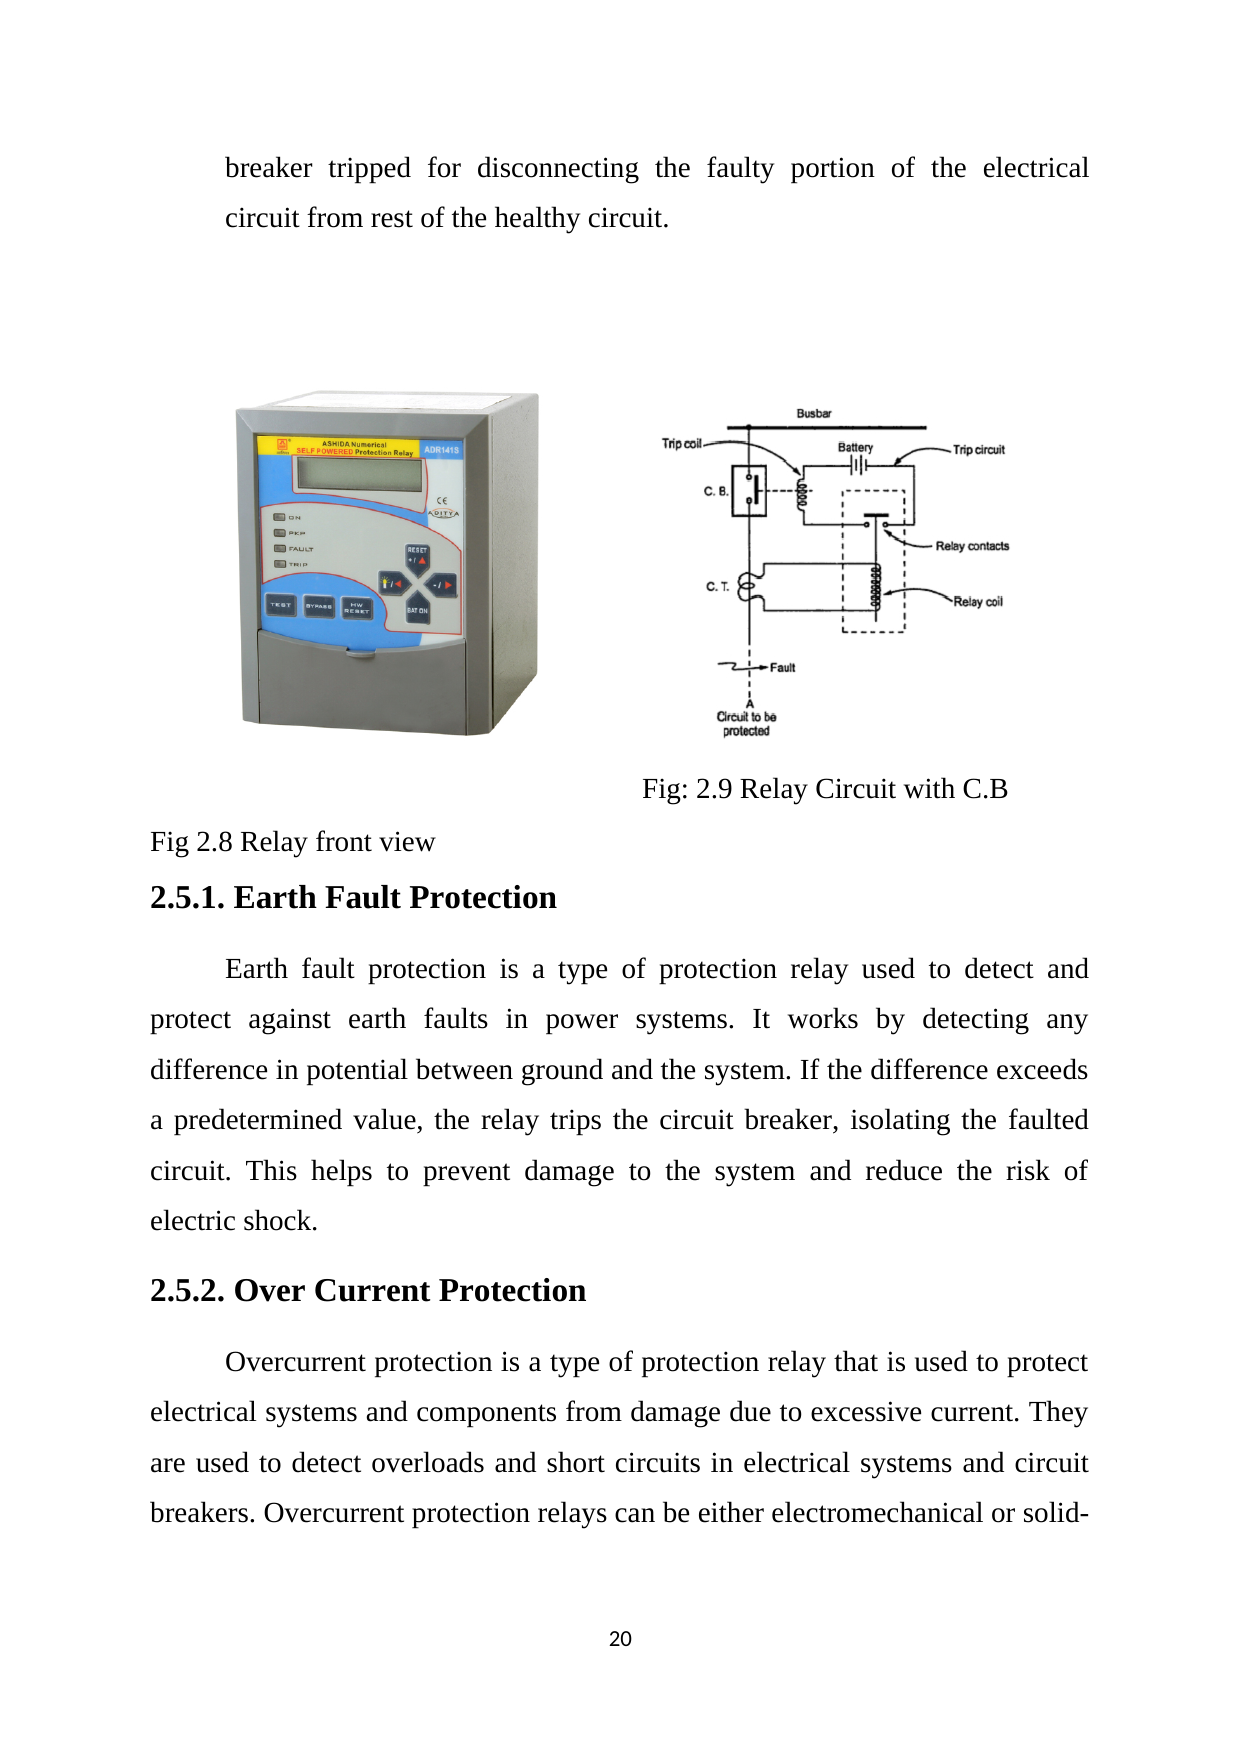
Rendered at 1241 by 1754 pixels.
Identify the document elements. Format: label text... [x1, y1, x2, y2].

picture [641, 384, 1037, 753]
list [225, 150, 1090, 234]
text 2.5.2. Over Current Protection [150, 1270, 1090, 1308]
text Fig: 2.9 Relay Circuit with C.B [150, 772, 1090, 805]
text Earth fault protection is a type of protection relay used to detect and protect against earth faults in power systems. It works by detecting any difference in potential between ground and the system. If the difference exceeds a predetermined value, the relay trips the circuit breaker, isolating the faulted circuit. This helps to prevent damage to the system and reduce the risk of electric shock. [150, 951, 1090, 1236]
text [150, 1344, 1090, 1528]
picture [150, 325, 624, 799]
text 2.5.1. Earth Fault Protection [150, 877, 1090, 916]
text Fig 2.8 Relay front view [150, 824, 1090, 858]
